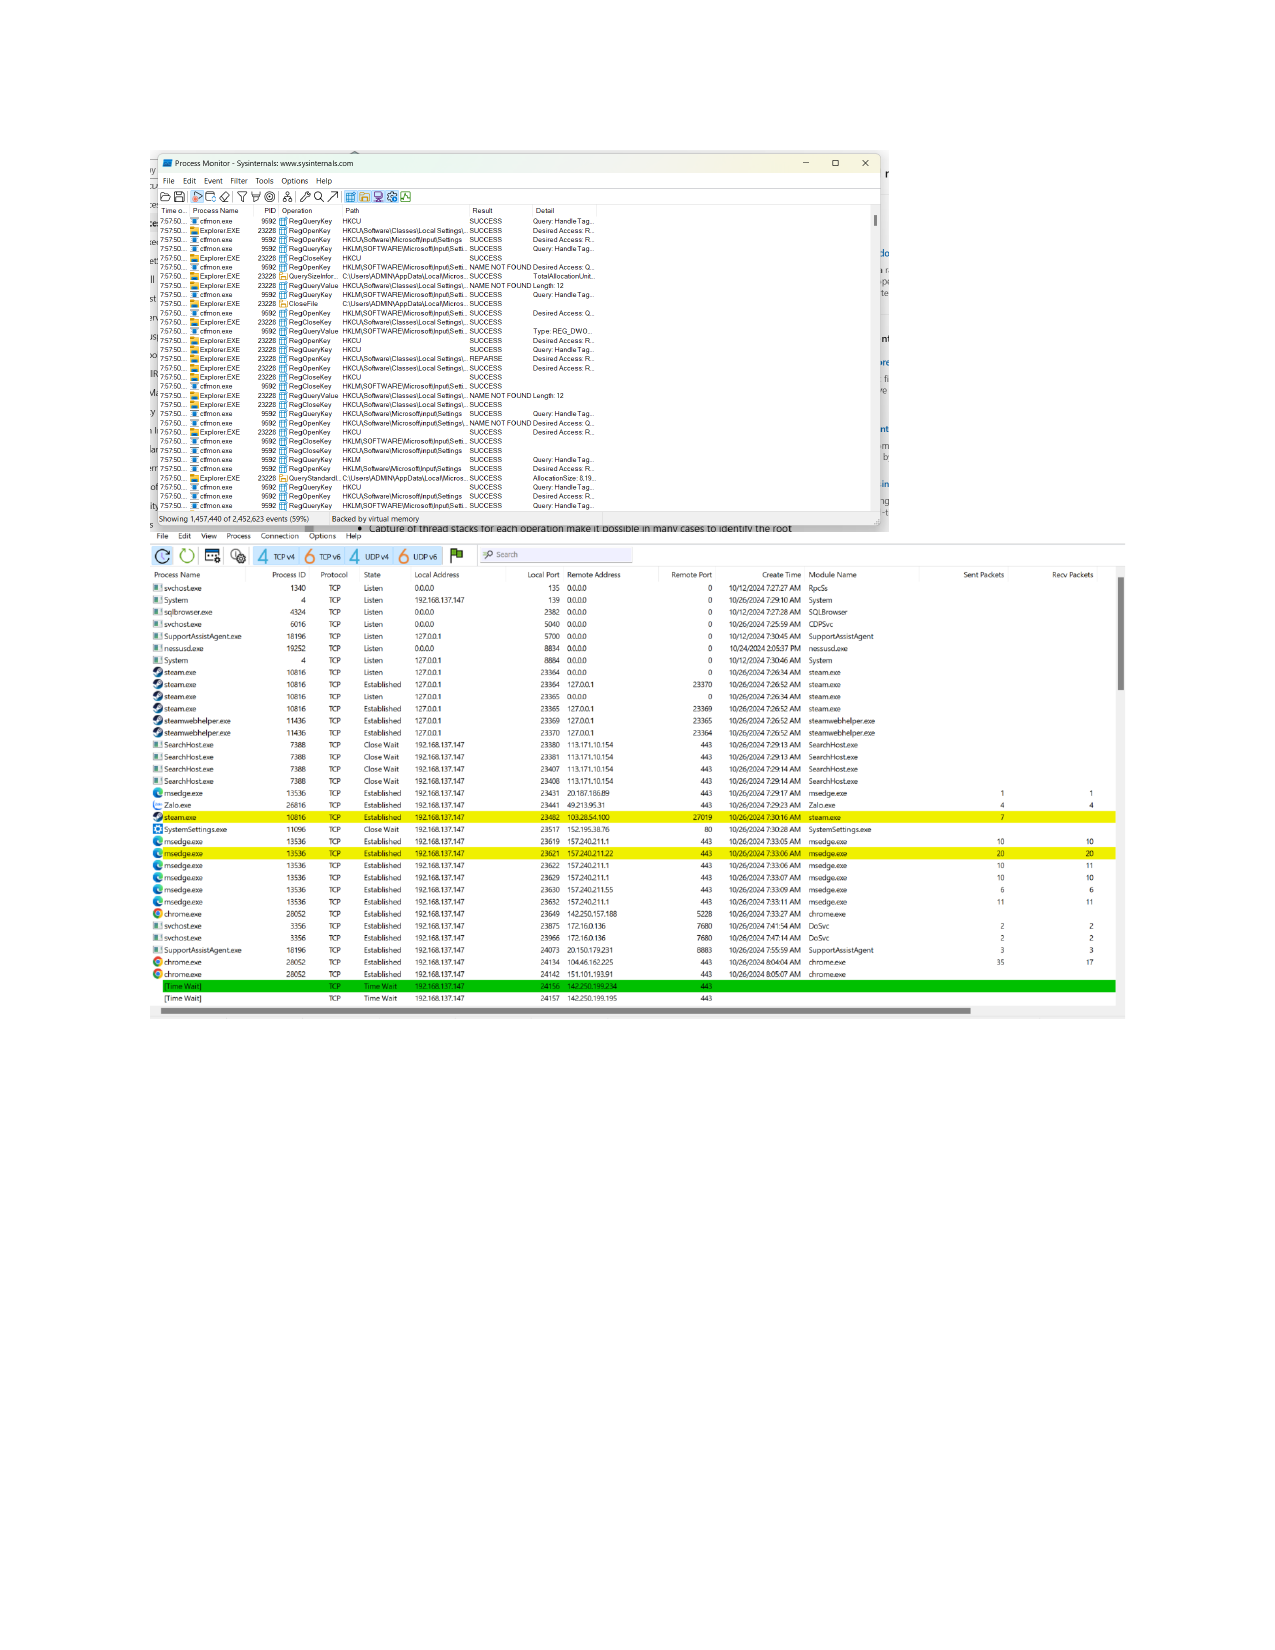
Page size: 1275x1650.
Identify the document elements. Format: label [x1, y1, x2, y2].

picture [150, 150, 889, 532]
picture [150, 533, 1125, 1019]
